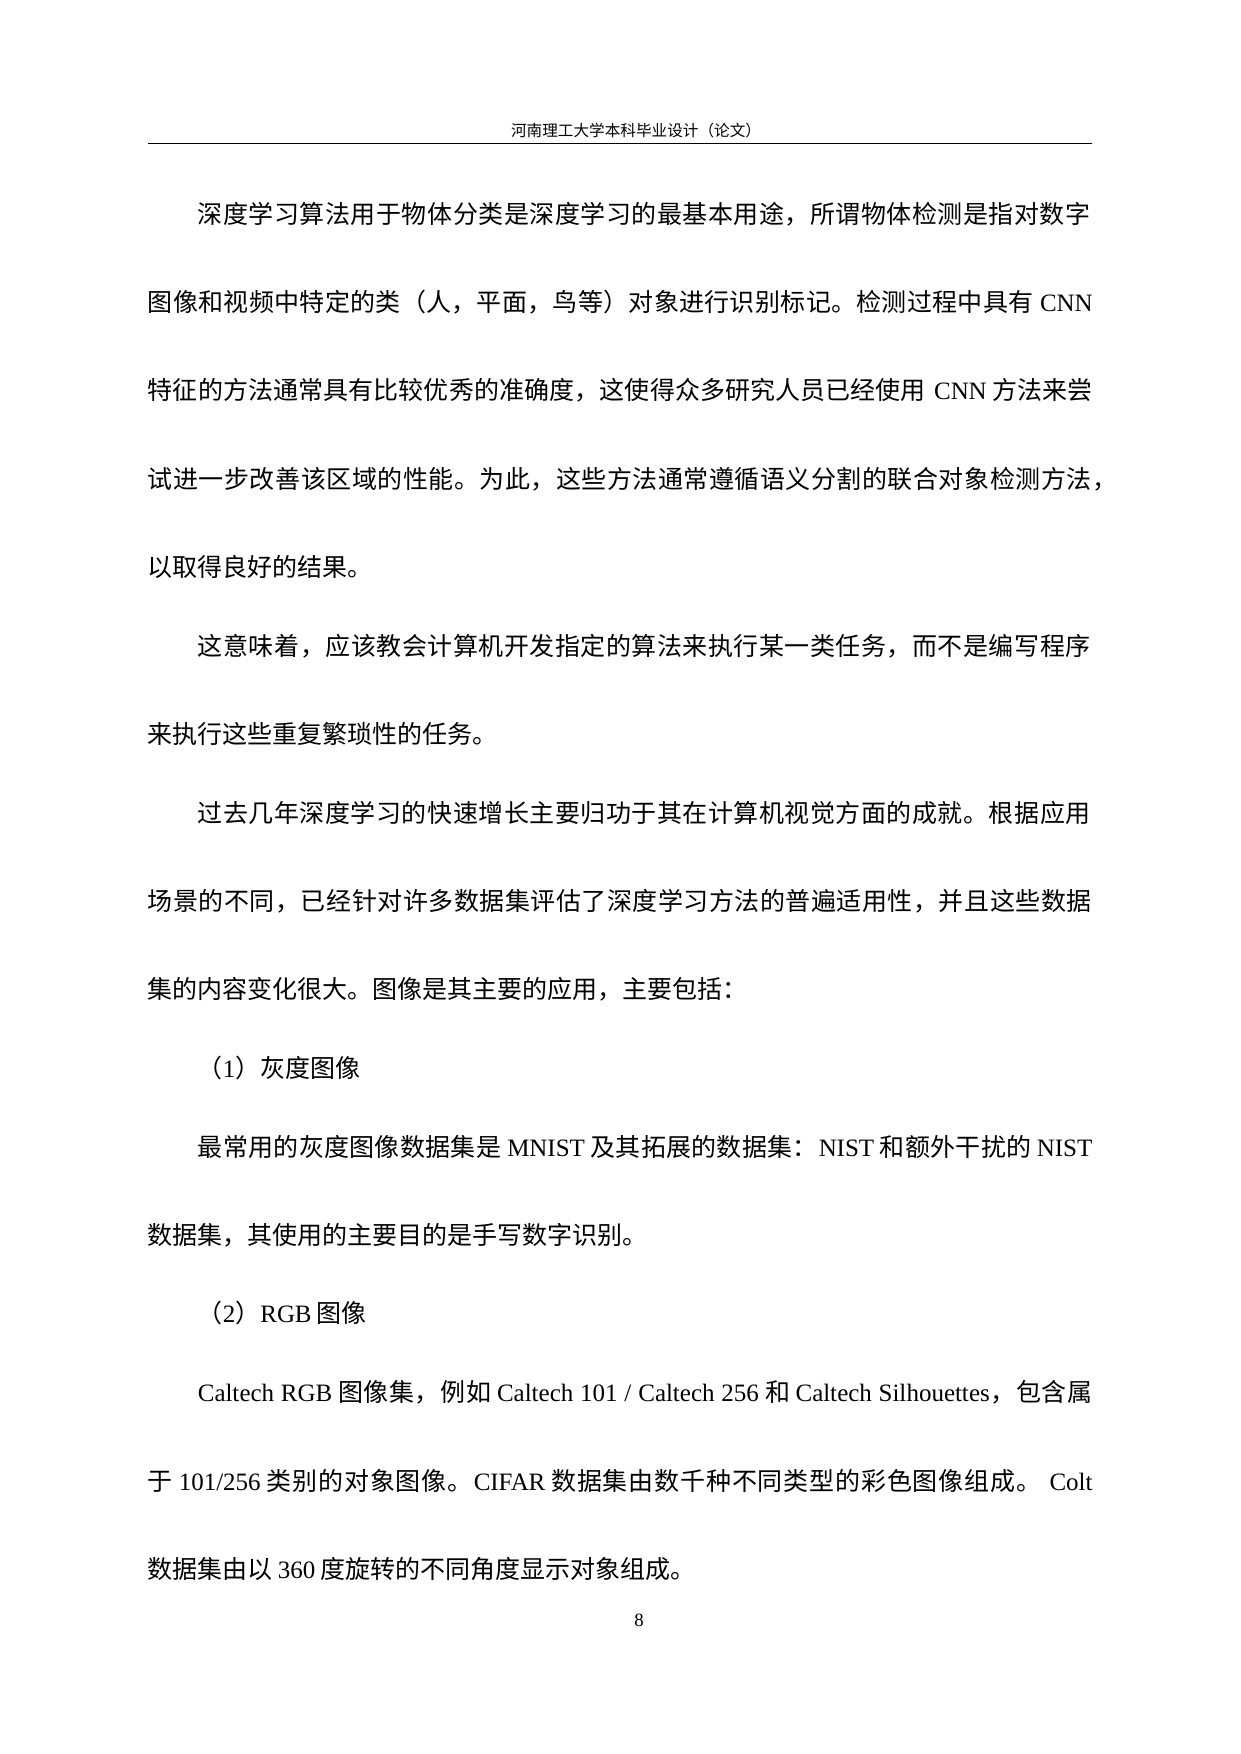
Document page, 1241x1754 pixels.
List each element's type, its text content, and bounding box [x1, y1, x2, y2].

text Caltech RGB图像集，例如Caltech 101 / Caltech 256和Caltech Silhouettes，包含属于101/256类别的对象图像。CIFAR数据集由数千种不同类型的彩色图像组成。 Colt数据集由以360度旋转的不同角度显示对象组成。 [148, 1357, 1092, 1601]
text （2）RGB图像 [148, 1278, 1092, 1346]
text 这意味着，应该教会计算机开发指定的算法来执行某一类任务，而不是编写程序来执行这些重复繁琐性的任务。 [148, 610, 1092, 766]
text （1）灰度图像 [148, 1032, 1092, 1100]
text 深度学习算法用于物体分类是深度学习的最基本用途，所谓物体检测是指对数字图像和视频中特定的类（人，平面，鸟等）对象进行识别标记。检测过程中具有CNN特征的方法通常具有比较优秀的准确度，这使得众多研究人员已经使用CNN方法来尝试进一步改善该区域的性能。为此，这些方法通常遵循语义分割的联合对象检测方法，以取得良好的结果。 [148, 178, 1092, 599]
text 过去几年深度学习的快速增长主要归功于其在计算机视觉方面的成就。根据应用场景的不同，已经针对许多数据集评估了深度学习方法的普遍适用性，并且这些数据集的内容变化很大。图像是其主要的应用，主要包括： [148, 777, 1092, 1022]
text 最常用的灰度图像数据集是MNIST及其拓展的数据集：NIST和额外干扰的NIST数据集，其使用的主要目的是手写数字识别。 [148, 1111, 1092, 1267]
